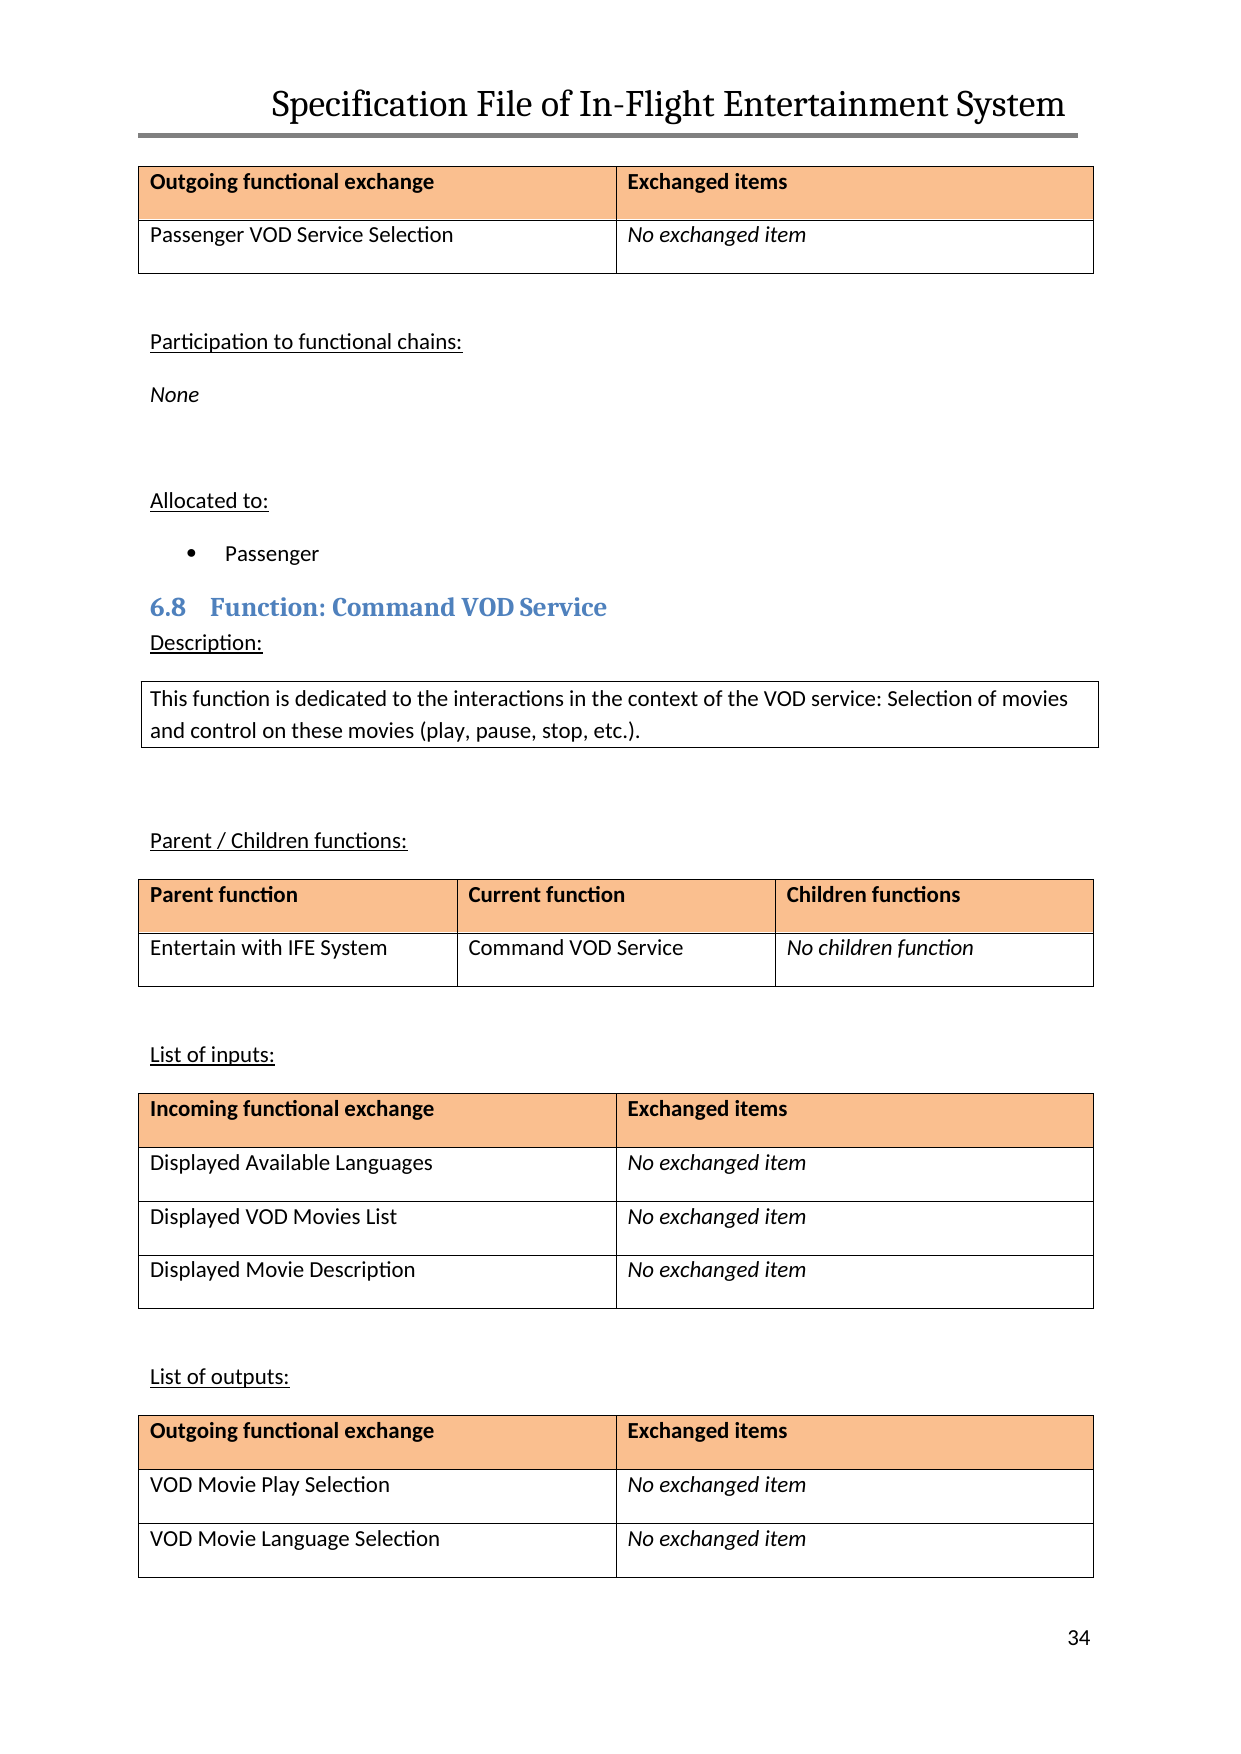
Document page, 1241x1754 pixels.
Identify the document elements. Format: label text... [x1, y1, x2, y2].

table_header Passenger VOD Service Selection [139, 221, 616, 273]
table_header No exchanged item [617, 1256, 1093, 1308]
table_header Displayed Movie Description [139, 1256, 616, 1308]
text List of outputs: [150, 1362, 1090, 1390]
table_header No exchanged item [617, 221, 1093, 273]
table_header Displayed VOD Movies List [139, 1202, 616, 1254]
text This function is dedicated to the interactions in the context of the VOD service: Selection of movies and control on these movies (play, pause, stop, etc.). [142, 682, 1098, 747]
table_header Outgoing functional exchange [139, 167, 616, 219]
text Parent / Children functions: [150, 826, 1090, 854]
table_header Current function [458, 880, 775, 932]
text Allocated to: [150, 486, 1090, 514]
table_header Exchanged items [617, 167, 1093, 219]
table_header Displayed Available Languages [139, 1148, 616, 1201]
text List of inputs: [150, 1040, 1090, 1068]
table_header No exchanged item [617, 1470, 1093, 1523]
table_header VOD Movie Language Selection [139, 1524, 616, 1577]
table_header No exchanged item [617, 1148, 1093, 1201]
table_header No exchanged item [617, 1202, 1093, 1254]
table_header Parent function [139, 880, 457, 932]
table_header Exchanged items [617, 1416, 1093, 1469]
table_header Incoming functional exchange [139, 1094, 616, 1147]
subtitle Function: Command VOD Service [150, 592, 1090, 624]
table_cell No children function [776, 934, 1093, 986]
table_cell Entertain with IFE System [139, 934, 457, 986]
table_header Outgoing functional exchange [139, 1416, 616, 1469]
table_header Children functions [776, 880, 1093, 932]
text Description: [150, 628, 1090, 656]
list Passenger [187, 539, 1090, 567]
table_cell Command VOD Service [458, 934, 775, 986]
text Participation to functional chains: [150, 327, 1090, 355]
table_header Exchanged items [617, 1094, 1093, 1147]
table_header VOD Movie Play Selection [139, 1470, 616, 1523]
table_header No exchanged item [617, 1524, 1093, 1577]
text None [150, 380, 1090, 408]
